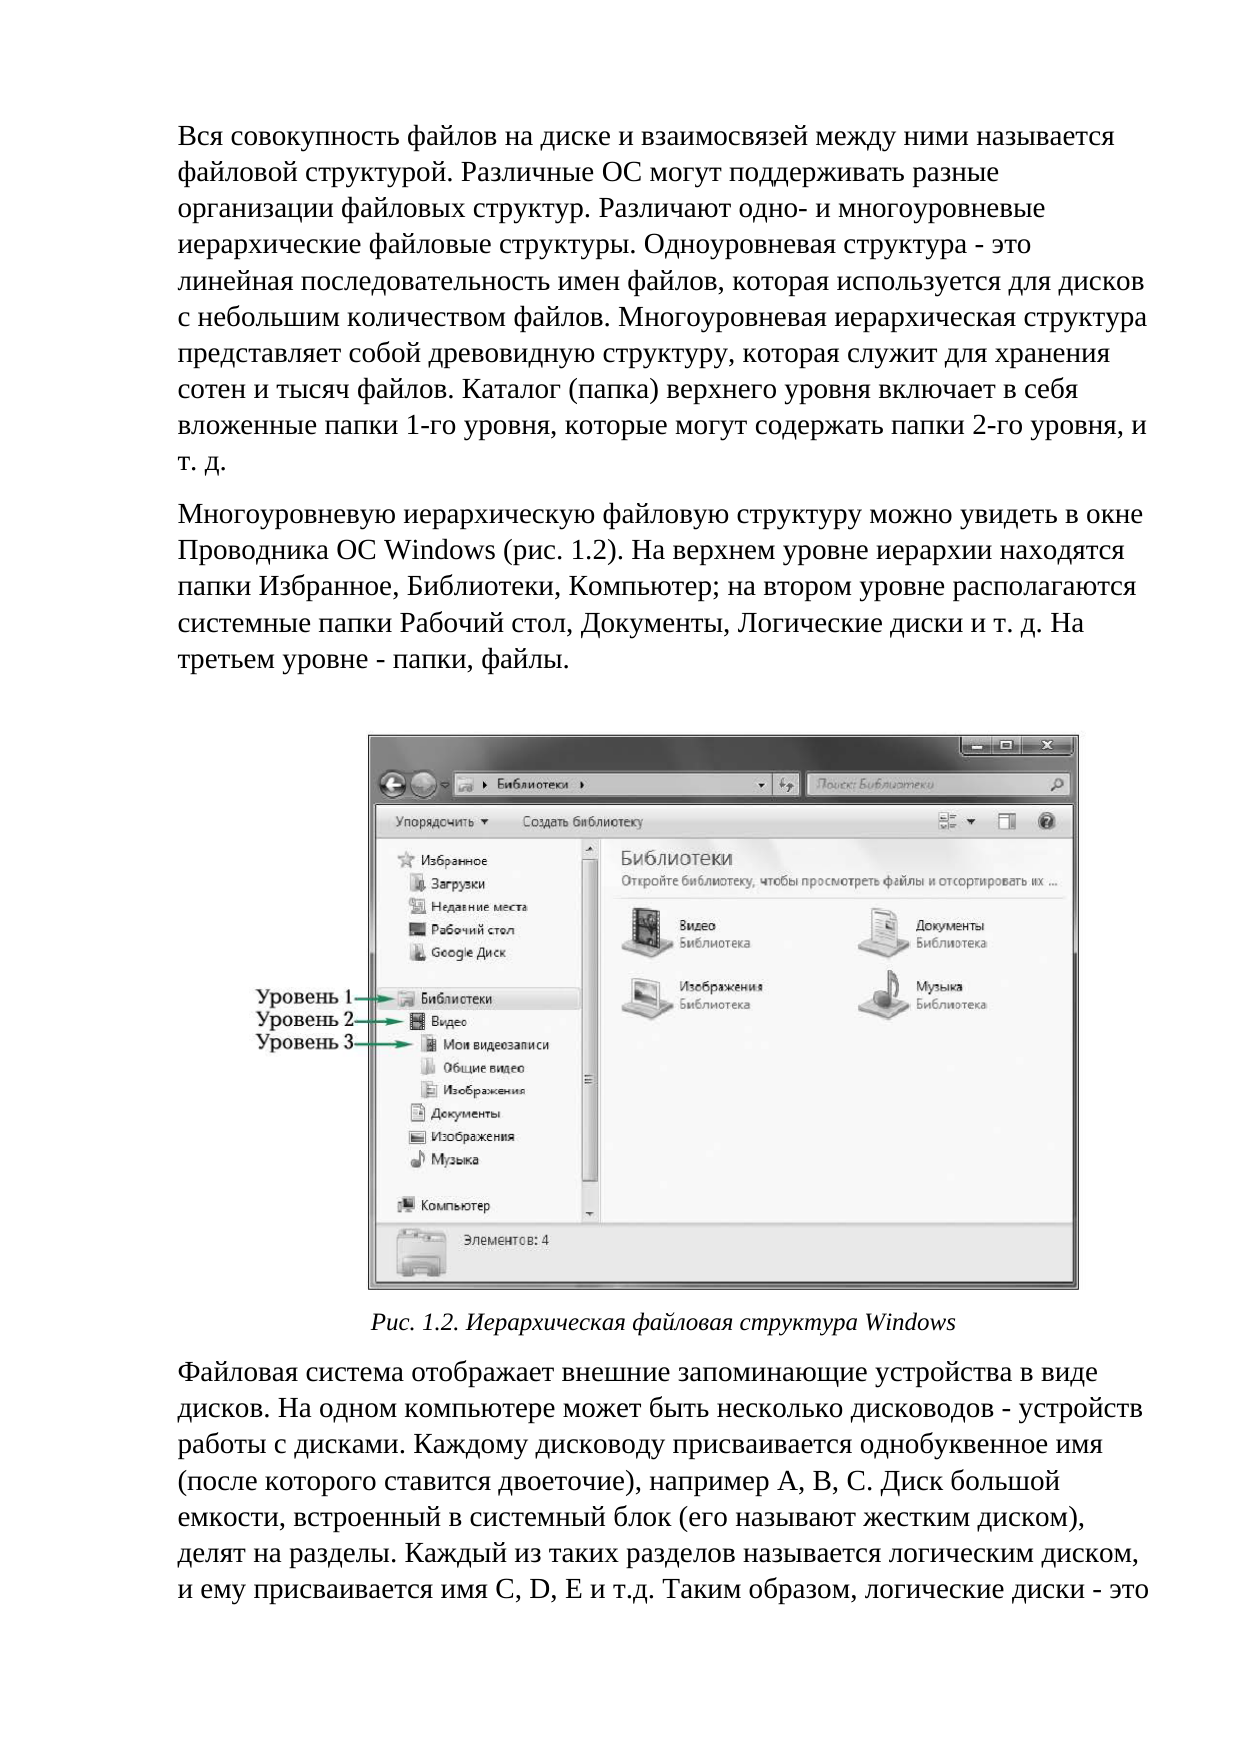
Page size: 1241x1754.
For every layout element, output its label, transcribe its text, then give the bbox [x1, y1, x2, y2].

text Вся совокупность файлов на диске и взаимосвязей между ними называется файловой структурой. Различные ОС могут поддерживать разные организации файловых структур. Различают одно- и многоуровневые иерархические файловые структуры. Одноуровневая структура - это линейная последовательность имен файлов, которая используется для дисков с небольшим количеством файлов. Многоуровневая иерархическая структура представляет собой древовидную структуру, которая служит для хранения сотен и тысяч файлов. Каталог (папка) верхнего уровня включает в себя вложенные папки 1-го уровня, которые могут содержать папки 2-го уровня, и т. д. [177, 118, 1152, 477]
text Рис. 1.2. Иерархическая файловая структура Windows [177, 1305, 1152, 1335]
text Многоуровневую иерархическую файловую структуру можно увидеть в окне Проводника OC Windows (рис. 1.2). На верхнем уровне иерархии находятся папки Избранное, Библиотеки, Компьютер; на втором уровне располагаются системные папки Рабочий стол, Документы, Логические диски и т. д. На третьем уровне - папки, файлы. [177, 496, 1152, 674]
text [177, 1354, 1152, 1605]
picture [177, 693, 1152, 1305]
